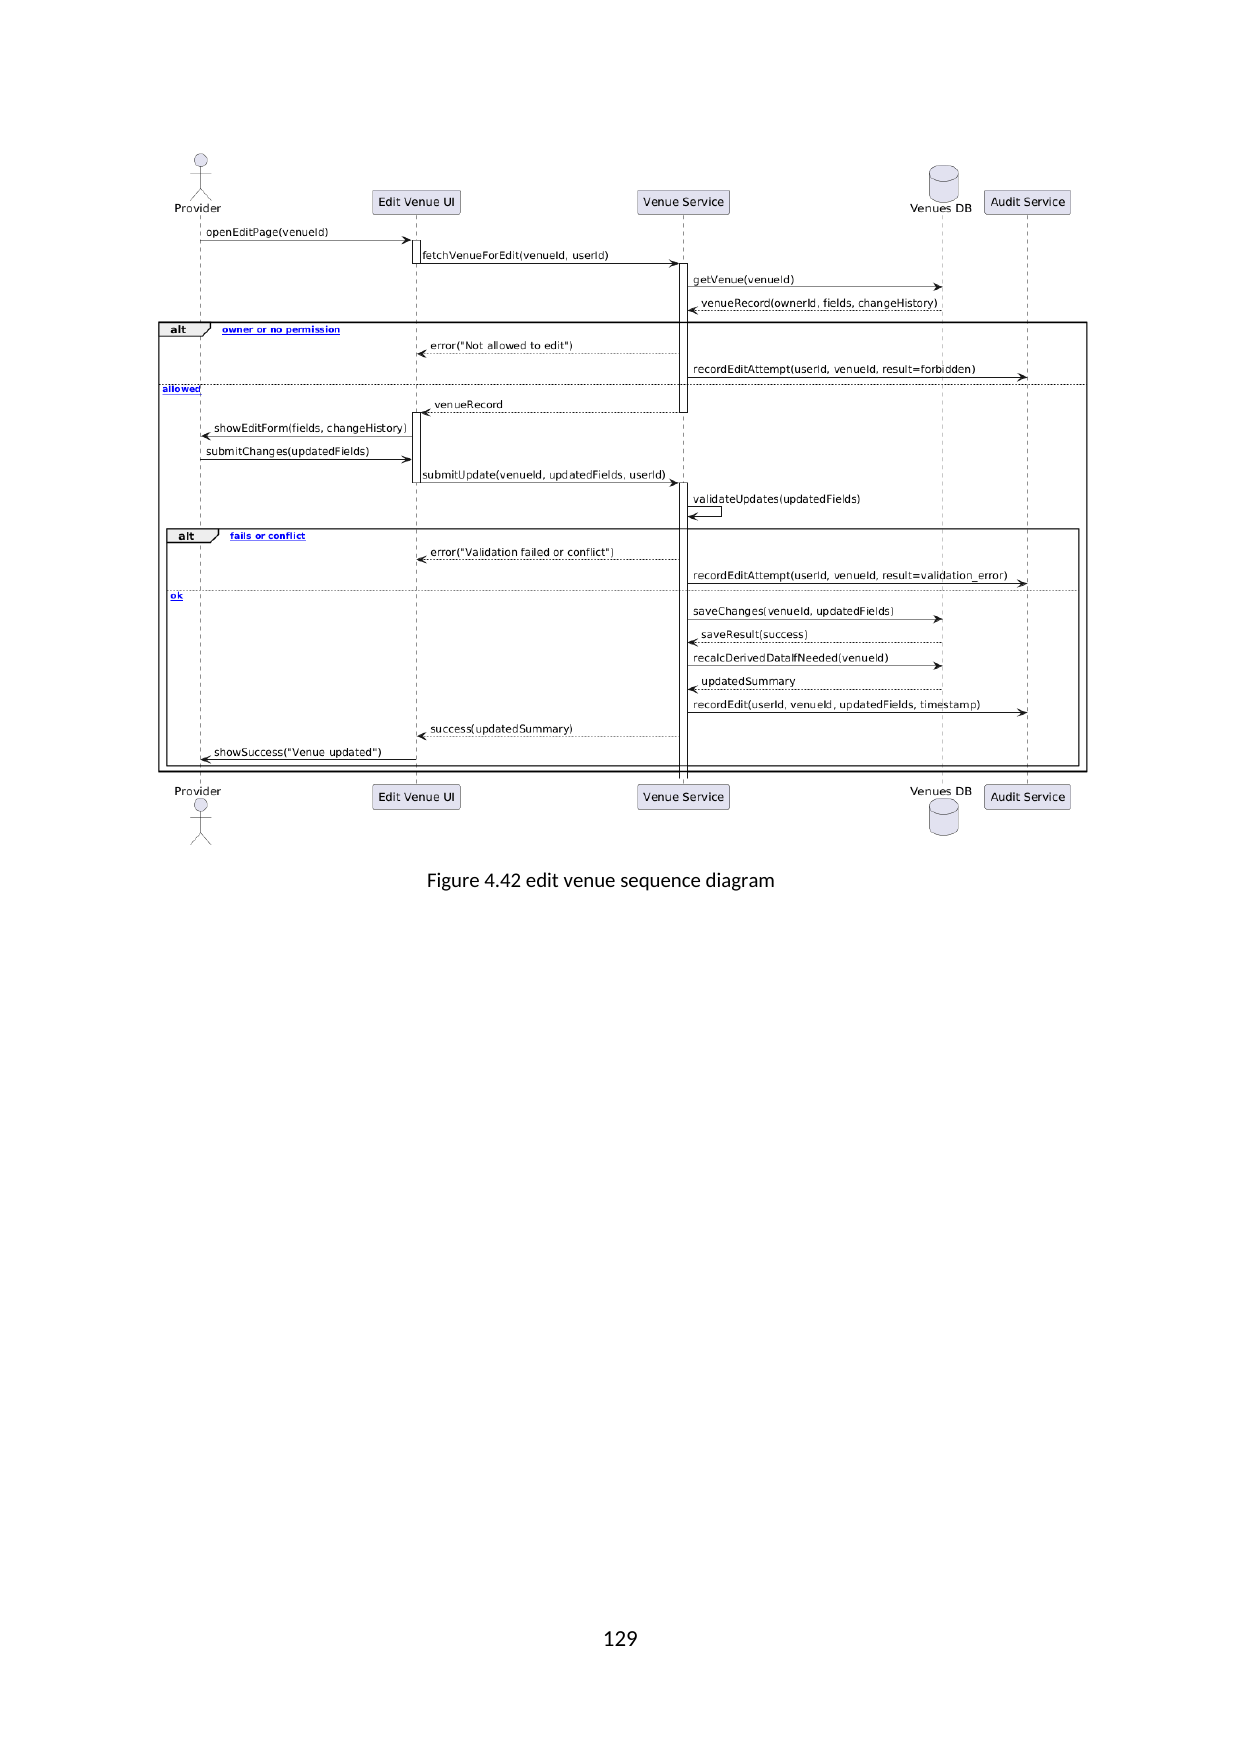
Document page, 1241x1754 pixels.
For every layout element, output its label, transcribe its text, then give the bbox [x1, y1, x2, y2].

picture [150, 150, 1091, 849]
text Figure 4.42 edit venue sequence diagram [150, 867, 1053, 892]
